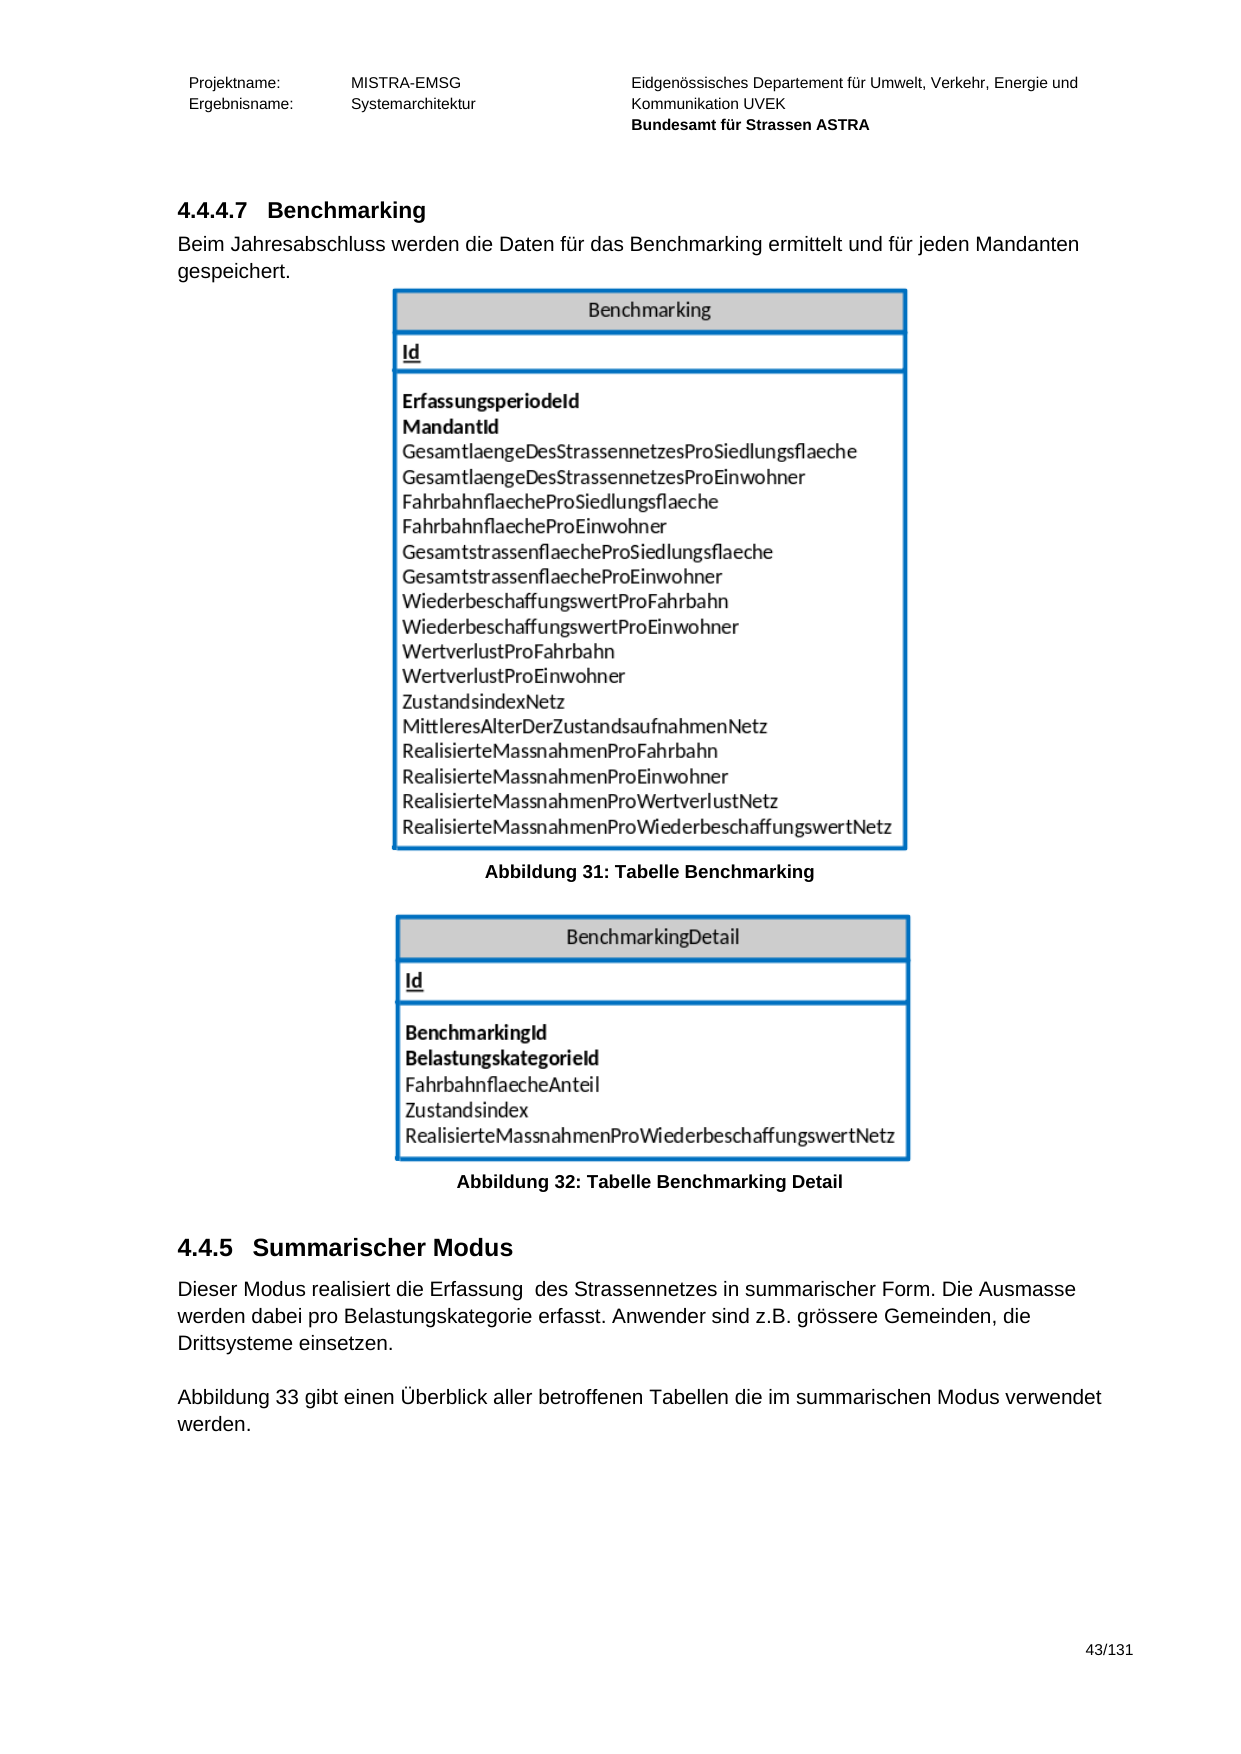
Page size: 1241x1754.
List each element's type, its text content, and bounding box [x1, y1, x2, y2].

text Abbildung 31: Tabelle Benchmarking [177, 855, 1122, 882]
text Abbildung 32: Tabelle Benchmarking Detail [177, 1166, 1122, 1193]
text Beim Jahresabschluss werden die Daten für das Benchmarking ermittelt und für jeden Mandanten gespeichert. [177, 229, 1122, 283]
text Dieser Modus realisiert die Erfassung des Strassennetzes in summarischer Form. Die Ausmasse werden dabei pro Belastungskategorie erfasst. Anwender sind z.B. grössere Gemeinden, die Drittsysteme einsetzen. [177, 1274, 1122, 1355]
subtitle Benchmarking [177, 196, 1122, 223]
text Abbildung 33 gibt einen Überblick aller betroffenen Tabellen die im summarischen Modus verwendet werden. [177, 1382, 1122, 1436]
subtitle Summarischer Modus [177, 1232, 1122, 1261]
